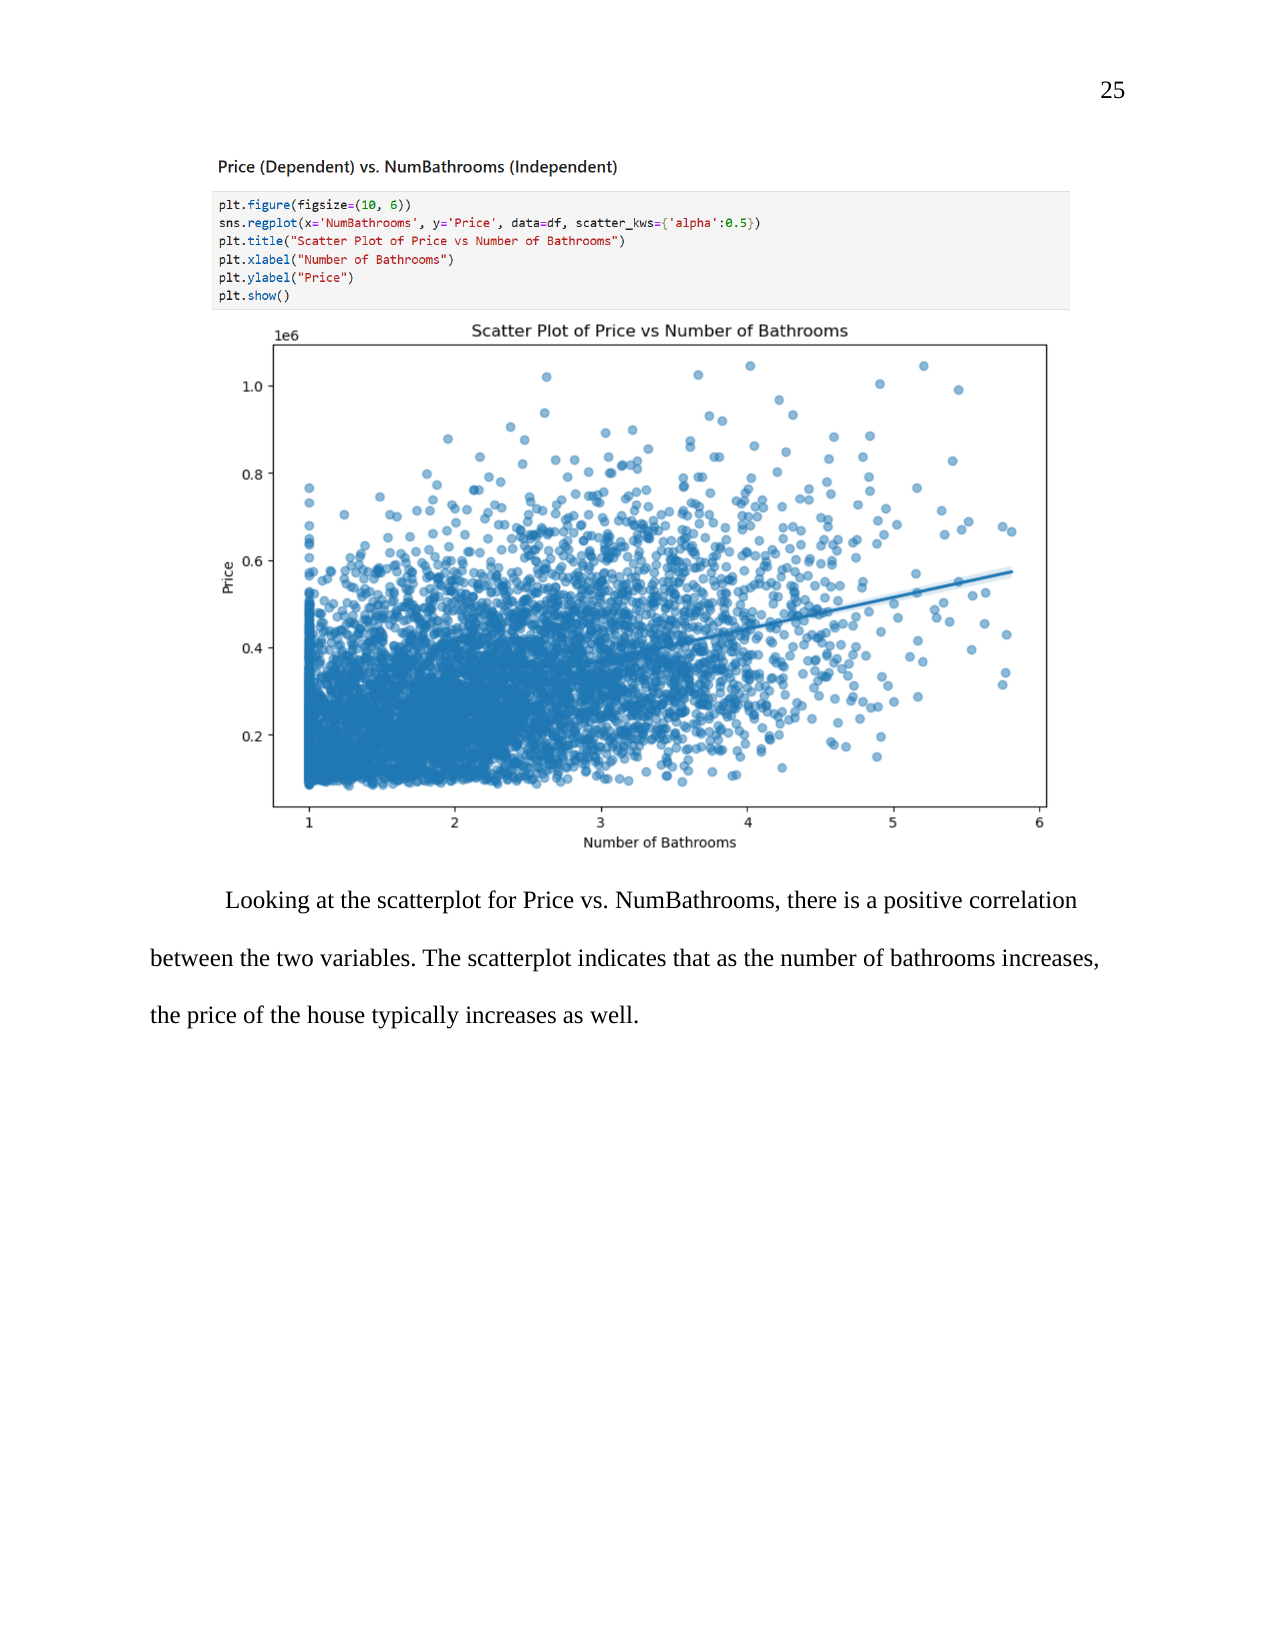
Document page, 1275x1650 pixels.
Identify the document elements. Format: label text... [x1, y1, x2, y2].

text Looking at the scatterplot for Price vs. NumBathrooms, there is a positive correlation between the two variables. The scatterplot indicates that as the number of bathrooms increases, the price of the house typically increases as well. [150, 885, 1125, 1029]
picture [205, 150, 1070, 855]
